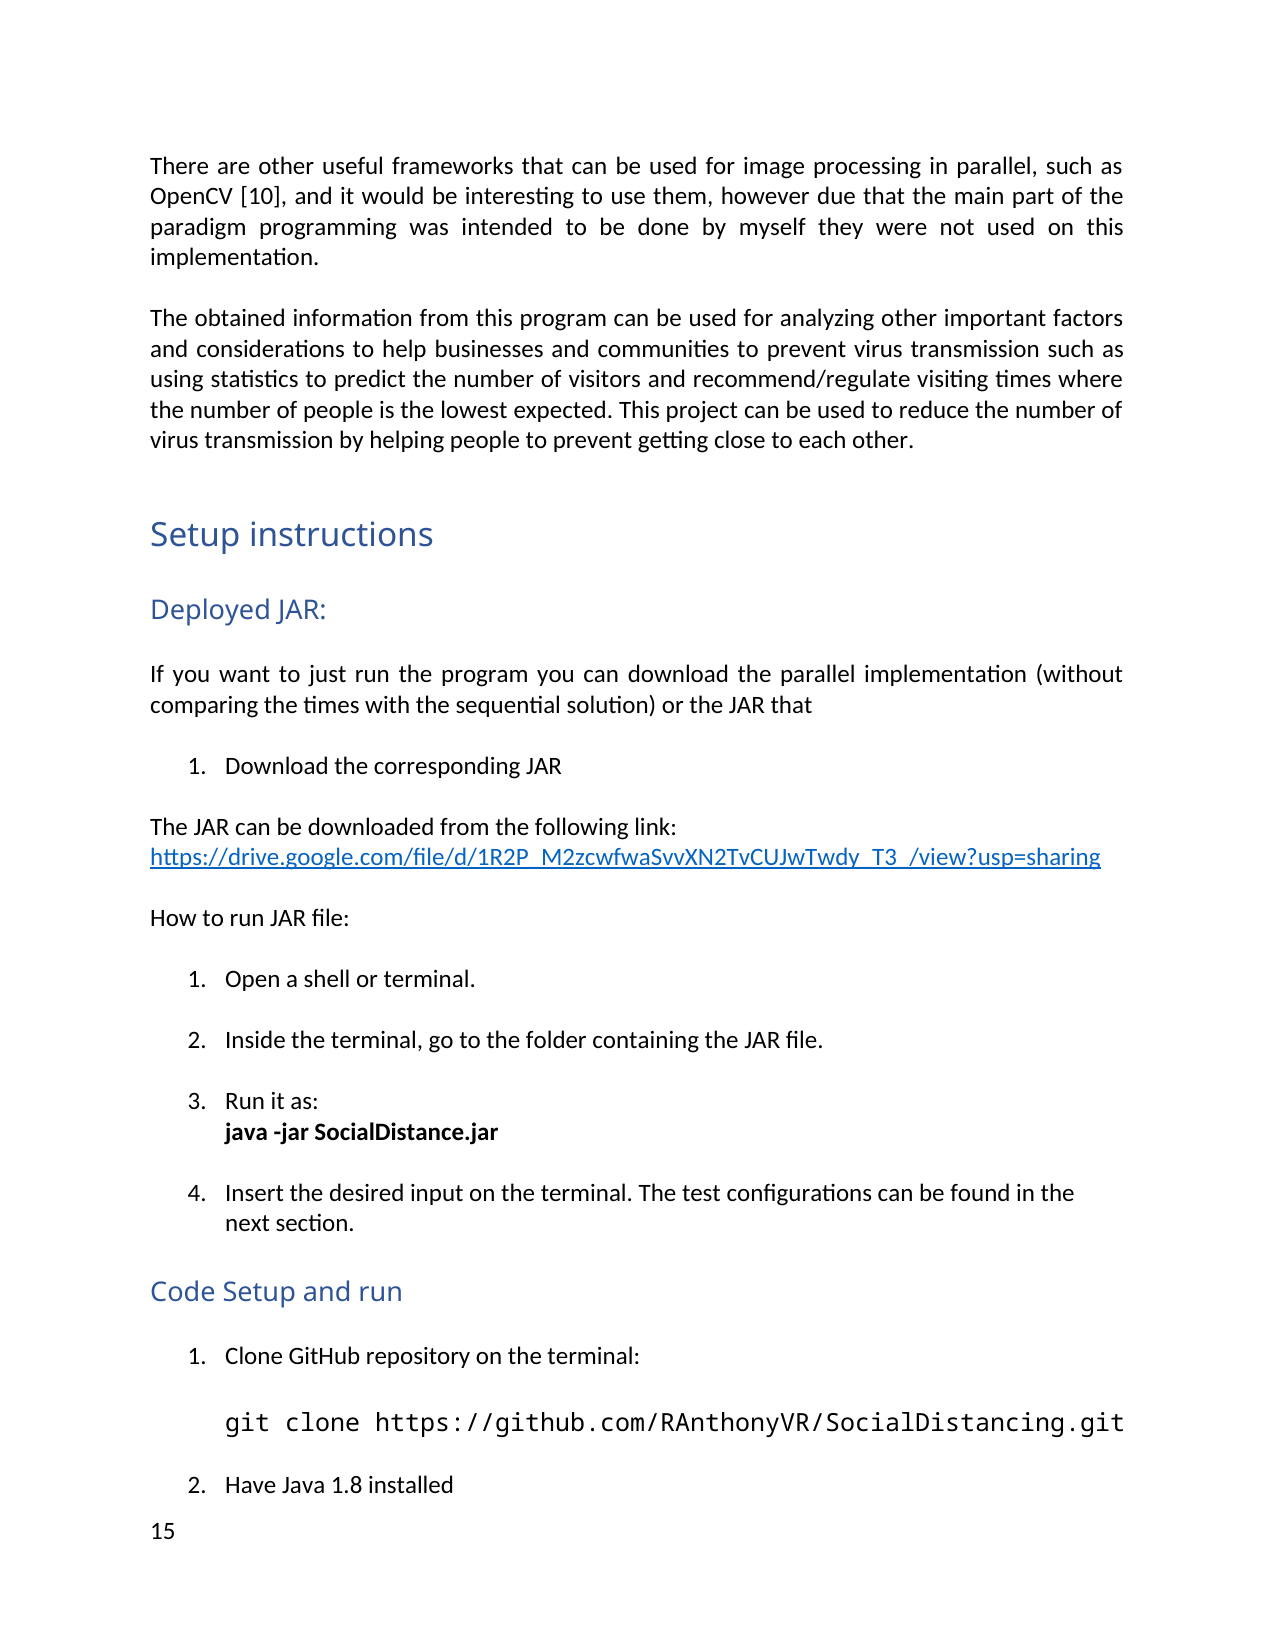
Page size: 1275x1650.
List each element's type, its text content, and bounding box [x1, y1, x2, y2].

list Download the corresponding JAR [187, 750, 1125, 780]
list git clone https://github.com/RAnthonyVR/SocialDistancing.git [225, 1405, 1125, 1439]
subtitle Code Setup and run [150, 1273, 1125, 1310]
list Have Java 1.8 installed [187, 1469, 1125, 1500]
list Inside the terminal, go to the folder containing the JAR file. [187, 1024, 1125, 1055]
text java -jar SocialDistance.jar [225, 1116, 1125, 1147]
list Clone GitHub repository on the terminal: [187, 1340, 1125, 1371]
text How to run JAR file: [150, 902, 1125, 933]
text There are other useful frameworks that can be used for image processing in parallel, such as OpenCV [10], and it would be interesting to use them, however due that the main part of the paradigm programming was intended to be done by myself they were not used on this implementation. [150, 150, 1125, 272]
list Open a shell or terminal. [187, 963, 1125, 994]
list Insert the desired input on the terminal. The test configurations can be found in the next section. [187, 1177, 1125, 1238]
text The JAR can be downloaded from the following link: [150, 811, 1125, 841]
list Run it as: [187, 1086, 1125, 1116]
subtitle Setup instructions [150, 511, 1125, 556]
text https://drive.google.com/file/d/1R2P_M2zcwfwaSvvXN2TvCUJwTwdy_T3_/view?usp=sharing [150, 841, 1125, 872]
subtitle Deployed JAR: [150, 591, 1125, 628]
text The obtained information from this program can be used for analyzing other important factors and considerations to help businesses and communities to prevent virus transmission such as using statistics to predict the number of visitors and recommend/regulate visiting times where the number of people is the lowest expected. This project can be used to reduce the number of virus transmission by helping people to prevent getting close to each other. [150, 303, 1125, 455]
text If you want to just run the program you can download the parallel implementation (without comparing the times with the sequential solution) or the JAR that [150, 658, 1125, 719]
